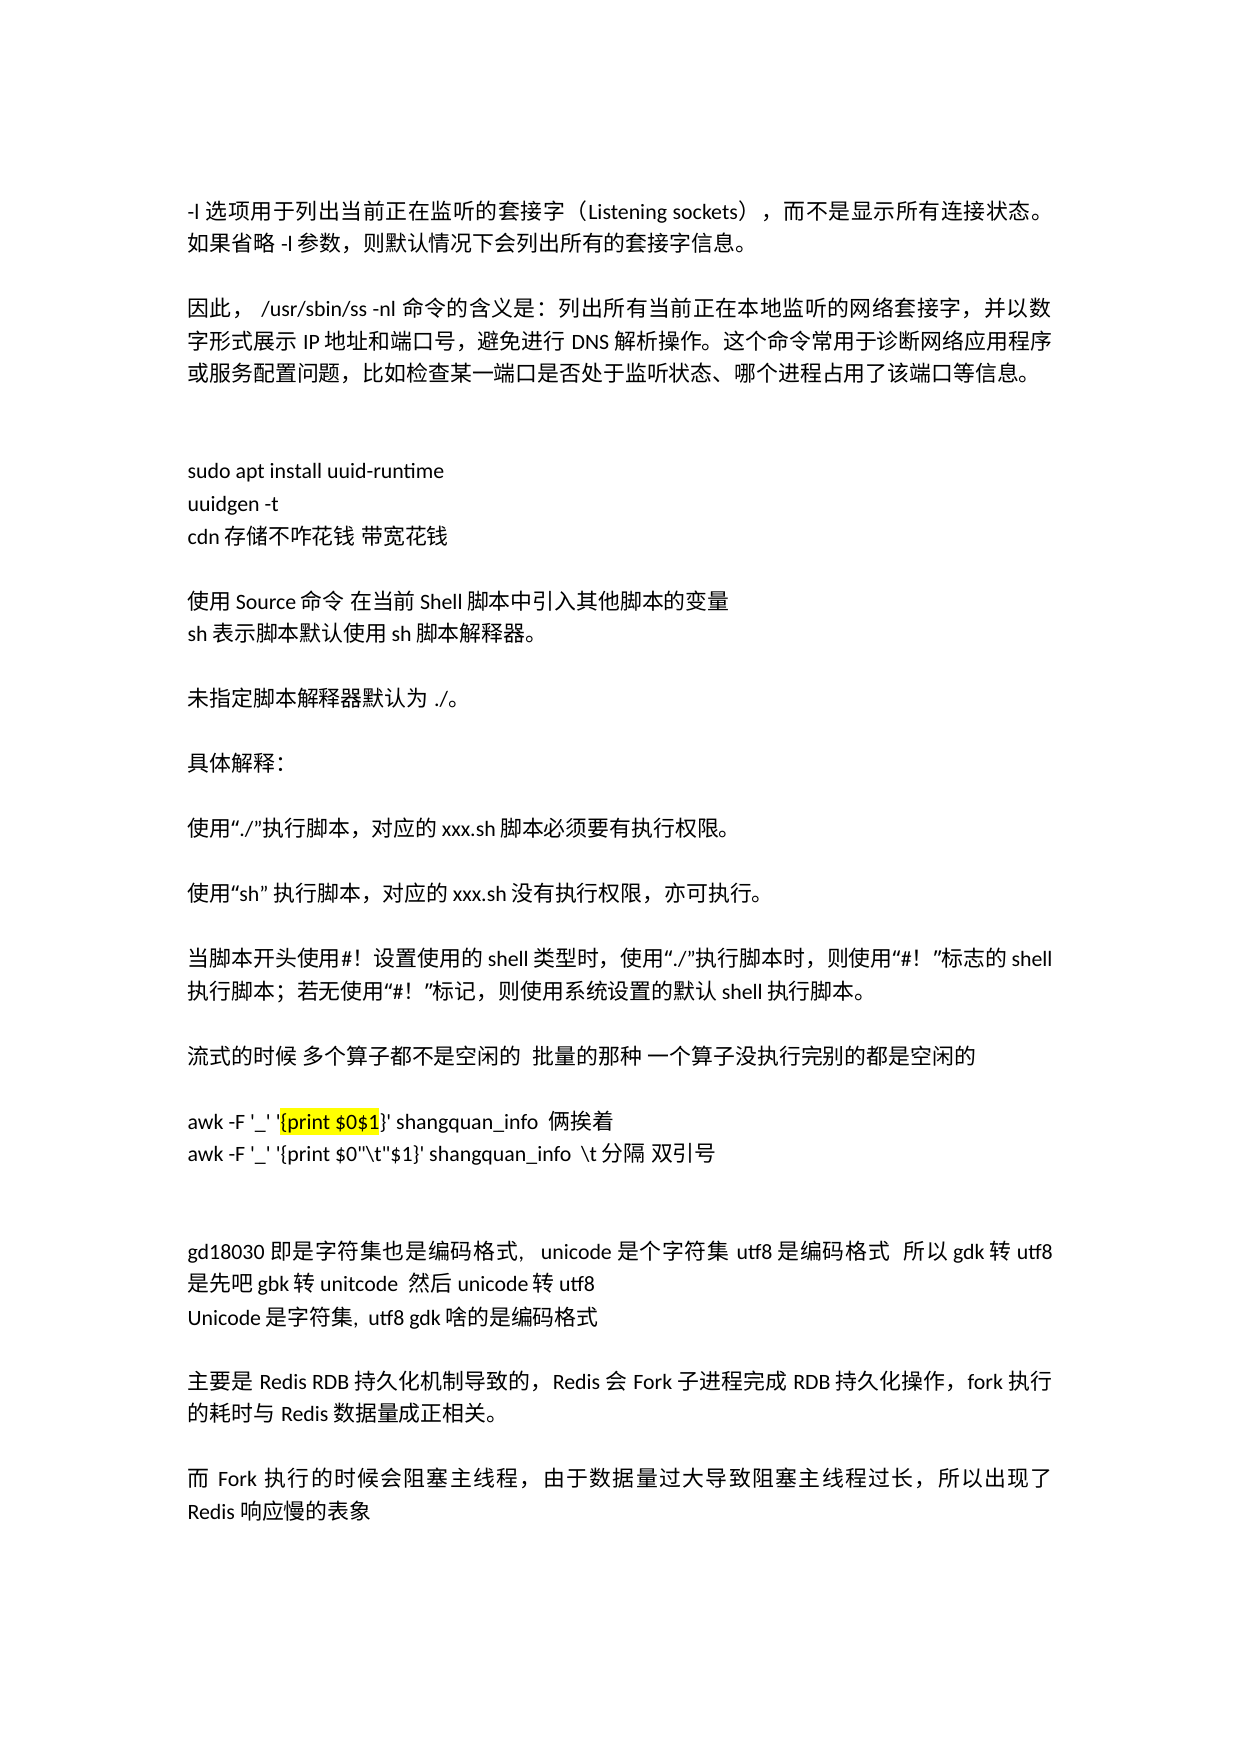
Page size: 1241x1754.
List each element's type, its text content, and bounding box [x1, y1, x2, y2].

text 因此， /usr/sbin/ss -nl 命令的含义是：列出所有当前正在本地监听的网络套接字，并以数字形式展示 IP 地址和端口号，避免进行 DNS 解析操作。这个命令常用于诊断网络应用程序或服务配置问题，比如检查某一端口是否处于监听状态、哪个进程占用了该端口等信息。 [187, 292, 1053, 389]
text Unicode是字符集, utf8 gdk啥的是编码格式 [187, 1299, 1053, 1332]
text awk -F '_' '{print $0$1}' shangquan_info 俩挨着 [187, 1104, 1053, 1137]
text -l 选项用于列出当前正在监听的套接字（Listening sockets），而不是显示所有连接状态。如果省略 -l 参数，则默认情况下会列出所有的套接字信息。 [187, 194, 1053, 259]
text 使用Source命令 在当前Shell脚本中引入其他脚本的变量 [187, 584, 1053, 617]
text awk -F '_' '{print $0"\t"$1}' shangquan_info \t分隔 双引号 [187, 1137, 1053, 1169]
text 使用“./”执行脚本，对应的xxx.sh脚本必须要有执行权限。 [187, 812, 1053, 844]
text sh表示脚本默认使用sh脚本解释器。 [187, 617, 1053, 649]
text cdn存储不咋花钱 带宽花钱 [187, 519, 1053, 552]
text gd18030即是字符集也是编码格式, unicode是个字符集 utf8是编码格式 所以gdk转utf8 是先吧gbk转unitcode 然后 unicode转utf8 [187, 1234, 1053, 1299]
text 主要是 Redis RDB 持久化机制导致的，Redis 会 Fork 子进程完成 RDB 持久化操作，fork 执行的耗时与 Redis 数据量成正相关。 [187, 1364, 1053, 1429]
text 流式的时候 多个算子都不是空闲的 批量的那种 一个算子没执行完别的都是空闲的 [187, 1039, 1053, 1072]
text sudo apt install uuid-runtime [187, 454, 1053, 487]
text 具体解释： [187, 747, 1053, 779]
text 而 Fork 执行的时候会阻塞主线程，由于数据量过大导致阻塞主线程过长，所以出现了 Redis 响应慢的表象 [187, 1462, 1053, 1527]
text uuidgen -t [187, 487, 1053, 519]
text 未指定脚本解释器默认为 ./。 [187, 682, 1053, 714]
text 当脚本开头使用#！设置使用的shell类型时，使用“./”执行脚本时，则使用“#！”标志的shell执行脚本；若无使用“#！”标记，则使用系统设置的默认shell执行脚本。 [187, 942, 1053, 1007]
text 使用“sh” 执行脚本，对应的xxx.sh没有执行权限，亦可执行。 [187, 877, 1053, 909]
